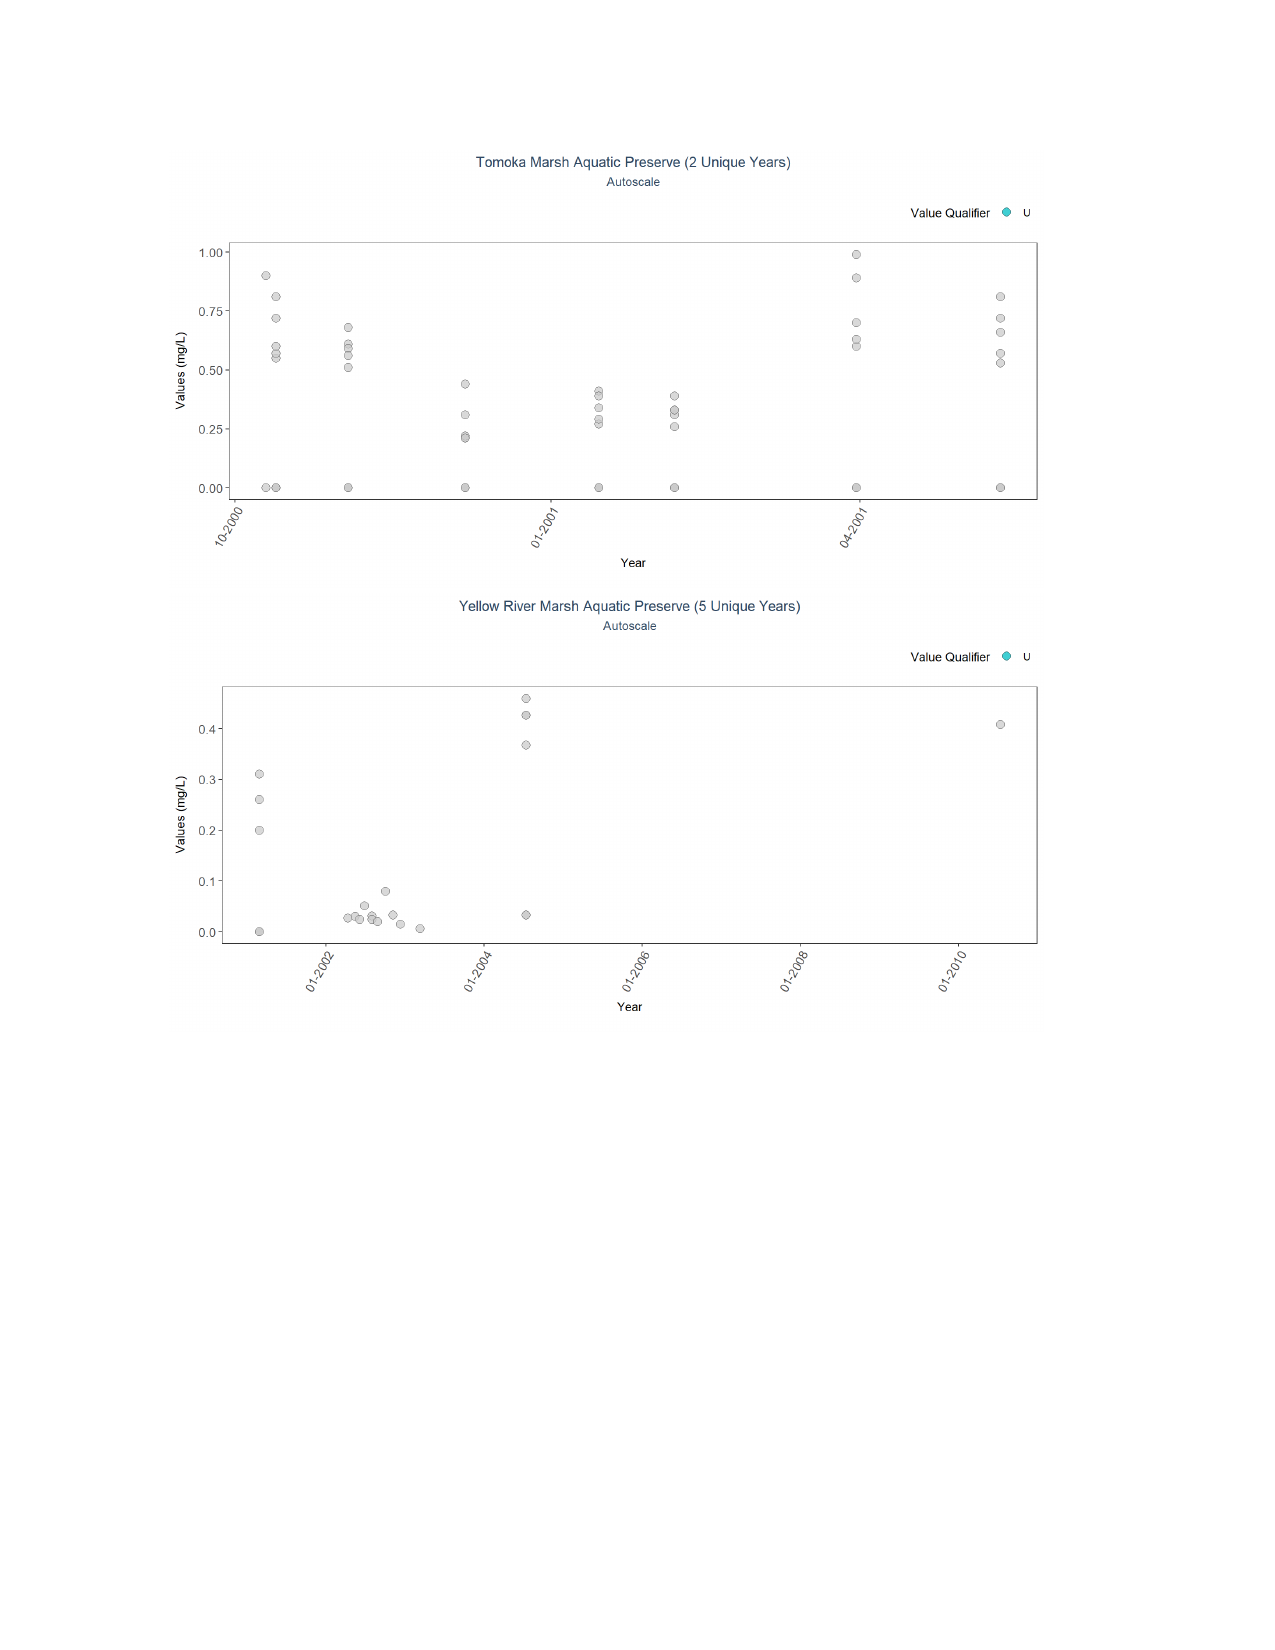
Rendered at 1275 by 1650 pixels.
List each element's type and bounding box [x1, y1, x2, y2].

picture [168, 150, 1044, 588]
picture [168, 593, 1044, 1032]
